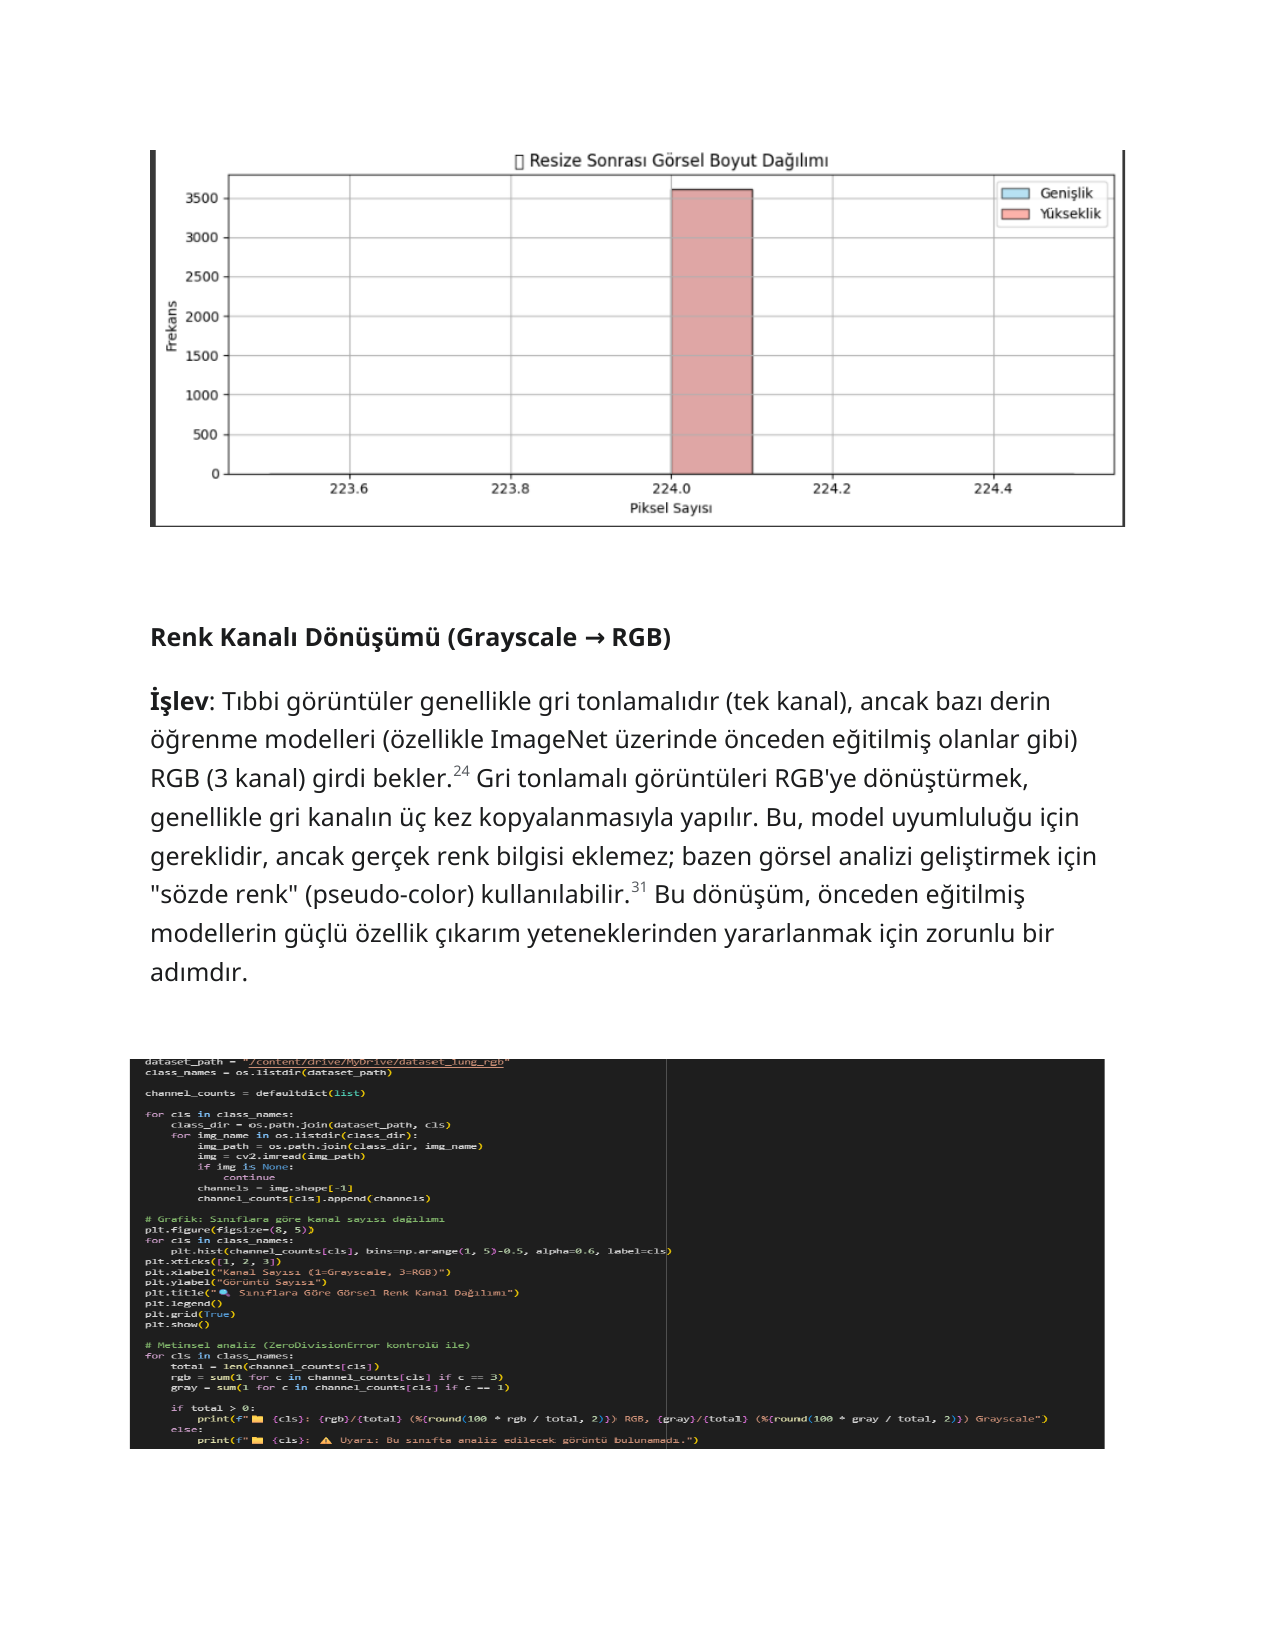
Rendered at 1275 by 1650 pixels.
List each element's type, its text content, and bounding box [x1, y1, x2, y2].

text İşlev: Tıbbi görüntüler genellikle gri tonlamalıdır (tek kanal), ancak bazı derin öğrenme modelleri (özellikle ImageNet üzerinde önceden eğitilmiş olanlar gibi) RGB (3 kanal) girdi bekler.24 Gri tonlamalı görüntüleri RGB'ye dönüştürmek, genellikle gri kanalın üç kez kopyalanmasıyla yapılır. Bu, model uyumluluğu için gereklidir, ancak gerçek renk bilgisi eklemez; bazen görsel analizi geliştirmek için "sözde renk" (pseudo-color) kullanılabilir.31 Bu dönüşüm, önceden eğitilmiş modellerin güçlü özellik çıkarım yeteneklerinden yararlanmak için zorunlu bir adımdır. [150, 683, 1125, 988]
text Renk Kanalı Dönüşümü (Grayscale → RGB) [150, 619, 1125, 653]
picture [129, 1059, 1105, 1449]
picture [150, 150, 1125, 527]
